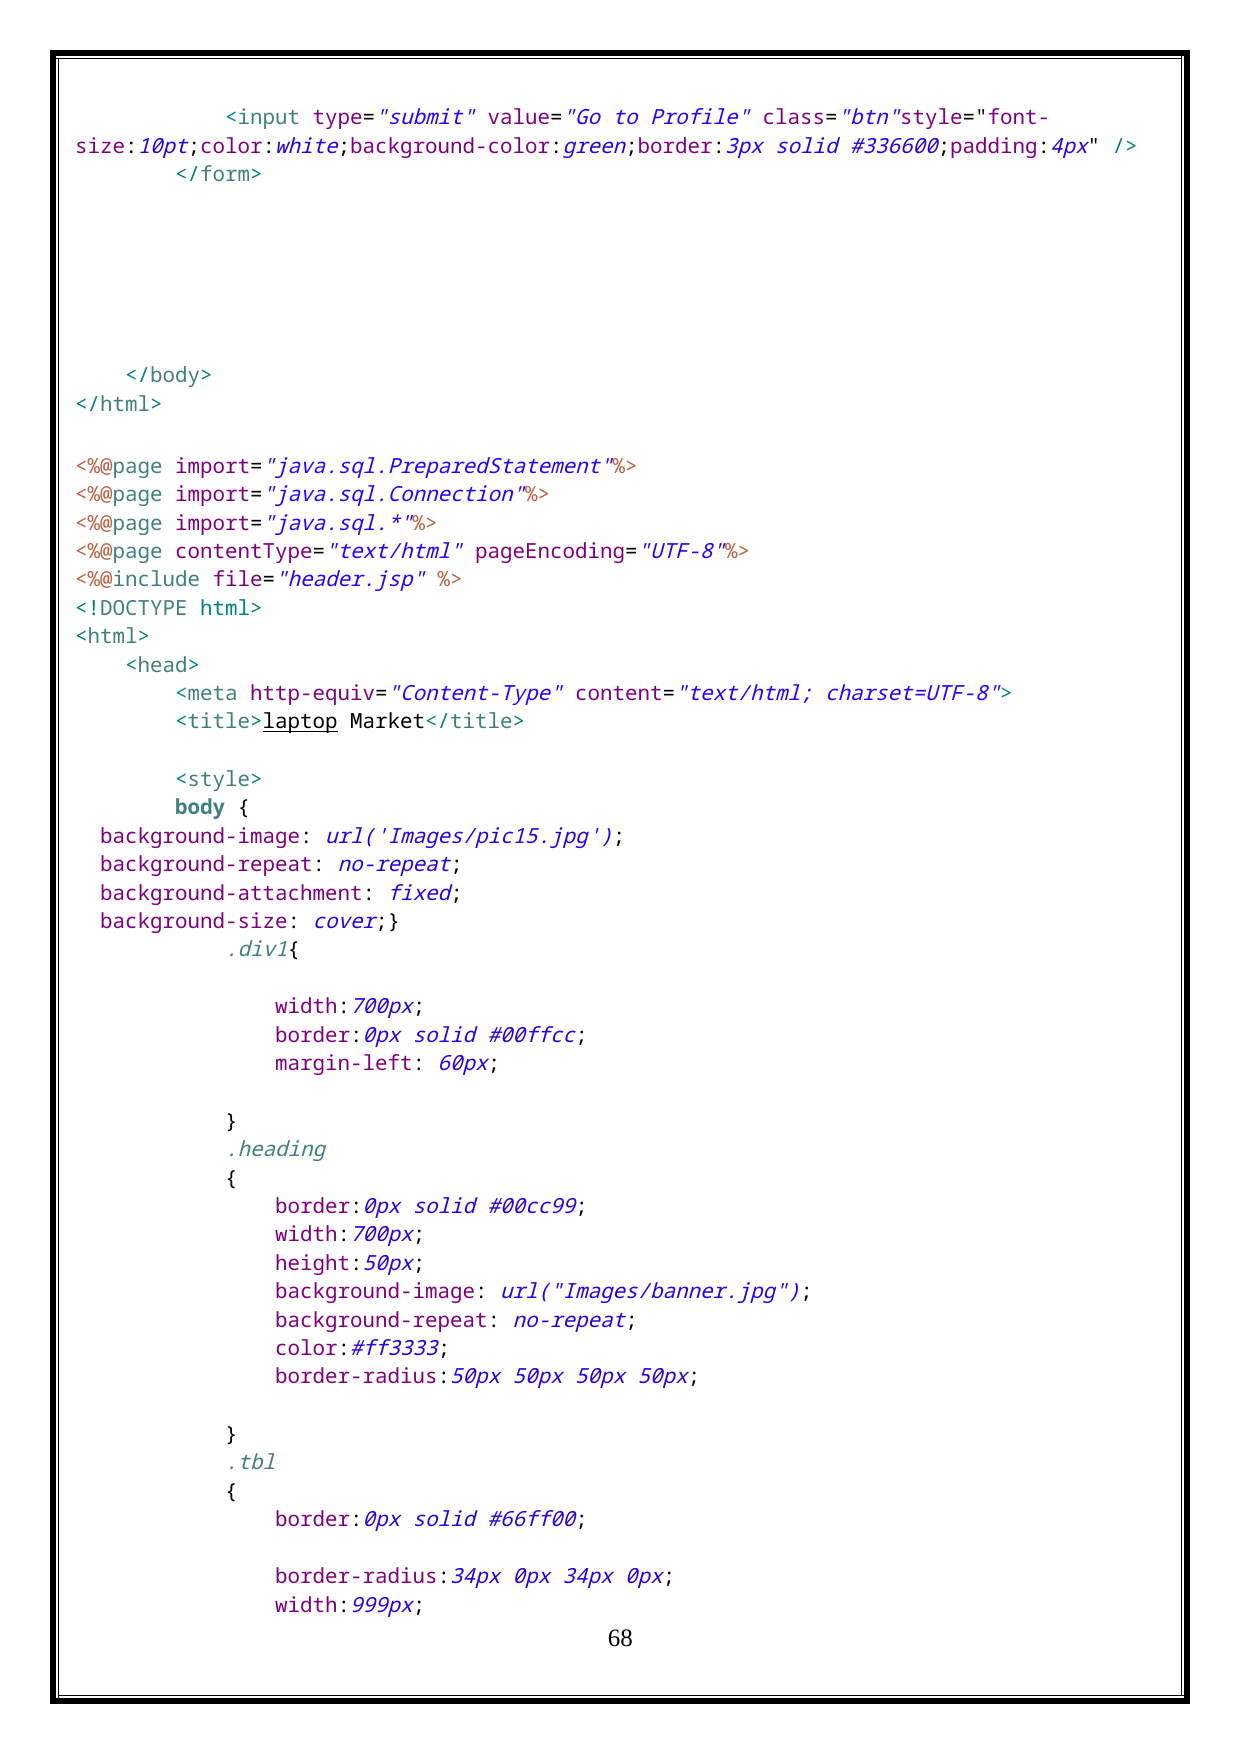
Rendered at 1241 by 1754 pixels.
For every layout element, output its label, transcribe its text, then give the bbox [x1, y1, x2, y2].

text background-repeat: no-repeat; [75, 849, 1165, 878]
text background-image: url("Images/banner.jpg"); [75, 1276, 1165, 1305]
text border:0px solid #66ff00; [75, 1504, 1165, 1533]
text width:700px; [75, 1219, 1165, 1248]
text .tbl [75, 1447, 1165, 1476]
text <%@page import="java.sql.*"%> [75, 508, 1165, 536]
text background-repeat: no-repeat; [75, 1305, 1165, 1333]
text border-radius:34px 0px 34px 0px; [75, 1561, 1165, 1590]
text <%@page import="java.sql.PreparedStatement"%> [75, 451, 1165, 479]
text background-size: cover;} [75, 906, 1165, 934]
text .heading [75, 1134, 1165, 1163]
text <%@page contentType="text/html" pageEncoding="UTF-8"%> [75, 536, 1165, 564]
text background-image: url('Images/pic15.jpg'); [75, 821, 1165, 849]
text { [75, 1163, 1165, 1191]
text border:0px solid #00ffcc; [75, 1020, 1165, 1048]
text <head> [75, 650, 1165, 678]
text color:#ff3333; [75, 1333, 1165, 1362]
text </body> [75, 360, 1165, 389]
text height:50px; [75, 1248, 1165, 1276]
text <html> [75, 621, 1165, 650]
text width:700px; [75, 992, 1165, 1020]
text margin-left: 60px; [75, 1048, 1165, 1077]
text <style> [75, 764, 1165, 792]
text background-attachment: fixed; [75, 878, 1165, 906]
text </form> [75, 159, 1165, 188]
text <title>laptop Market</title> [75, 707, 1165, 735]
text border-radius:50px 50px 50px 50px; [75, 1362, 1165, 1390]
text <!DOCTYPE html> [75, 593, 1165, 621]
text } [75, 1419, 1165, 1447]
text <%@include file="header.jsp" %> [75, 564, 1165, 593]
text } [75, 1106, 1165, 1134]
text .div1{ [75, 934, 1165, 963]
text border:0px solid #00cc99; [75, 1191, 1165, 1219]
text <meta http-equiv="Content-Type" content="text/html; charset=UTF-8"> [75, 678, 1165, 707]
text { [75, 1476, 1165, 1504]
text <input type="submit" value="Go to Profile" class="btn"style="font-size:10pt;color:white;background-color:green;border:3px solid #336600;padding:4px" /> [75, 102, 1165, 159]
text </html> [75, 389, 1165, 417]
text width:999px; [75, 1590, 1165, 1618]
text body { [75, 792, 1165, 821]
text <%@page import="java.sql.Connection"%> [75, 479, 1165, 508]
